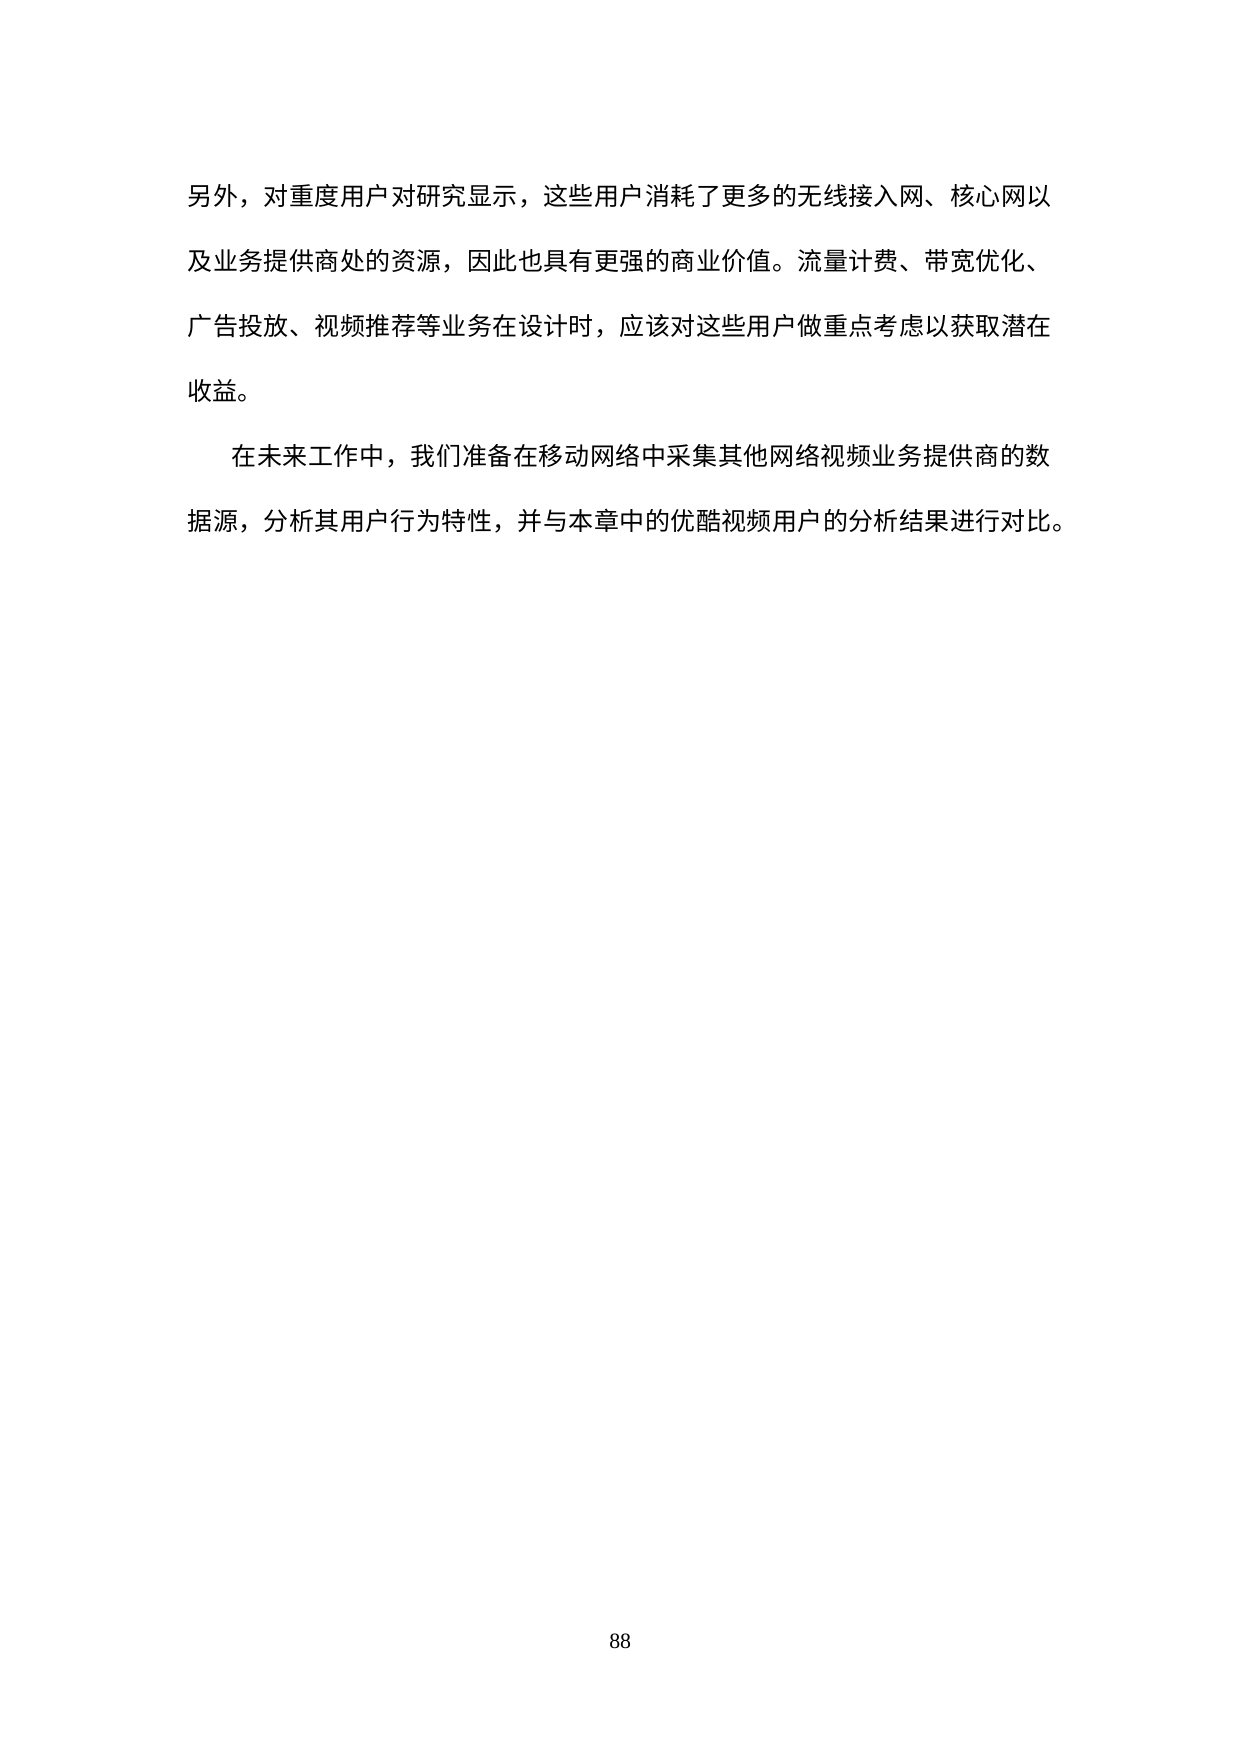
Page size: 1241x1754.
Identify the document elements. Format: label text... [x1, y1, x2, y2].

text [187, 162, 1053, 422]
text 在未来工作中，我们准备在移动网络中采集其他网络视频业务提供商的数据源，分析其用户行为特性，并与本章中的优酷视频用户的分析结果进行对比。 [187, 422, 1053, 617]
